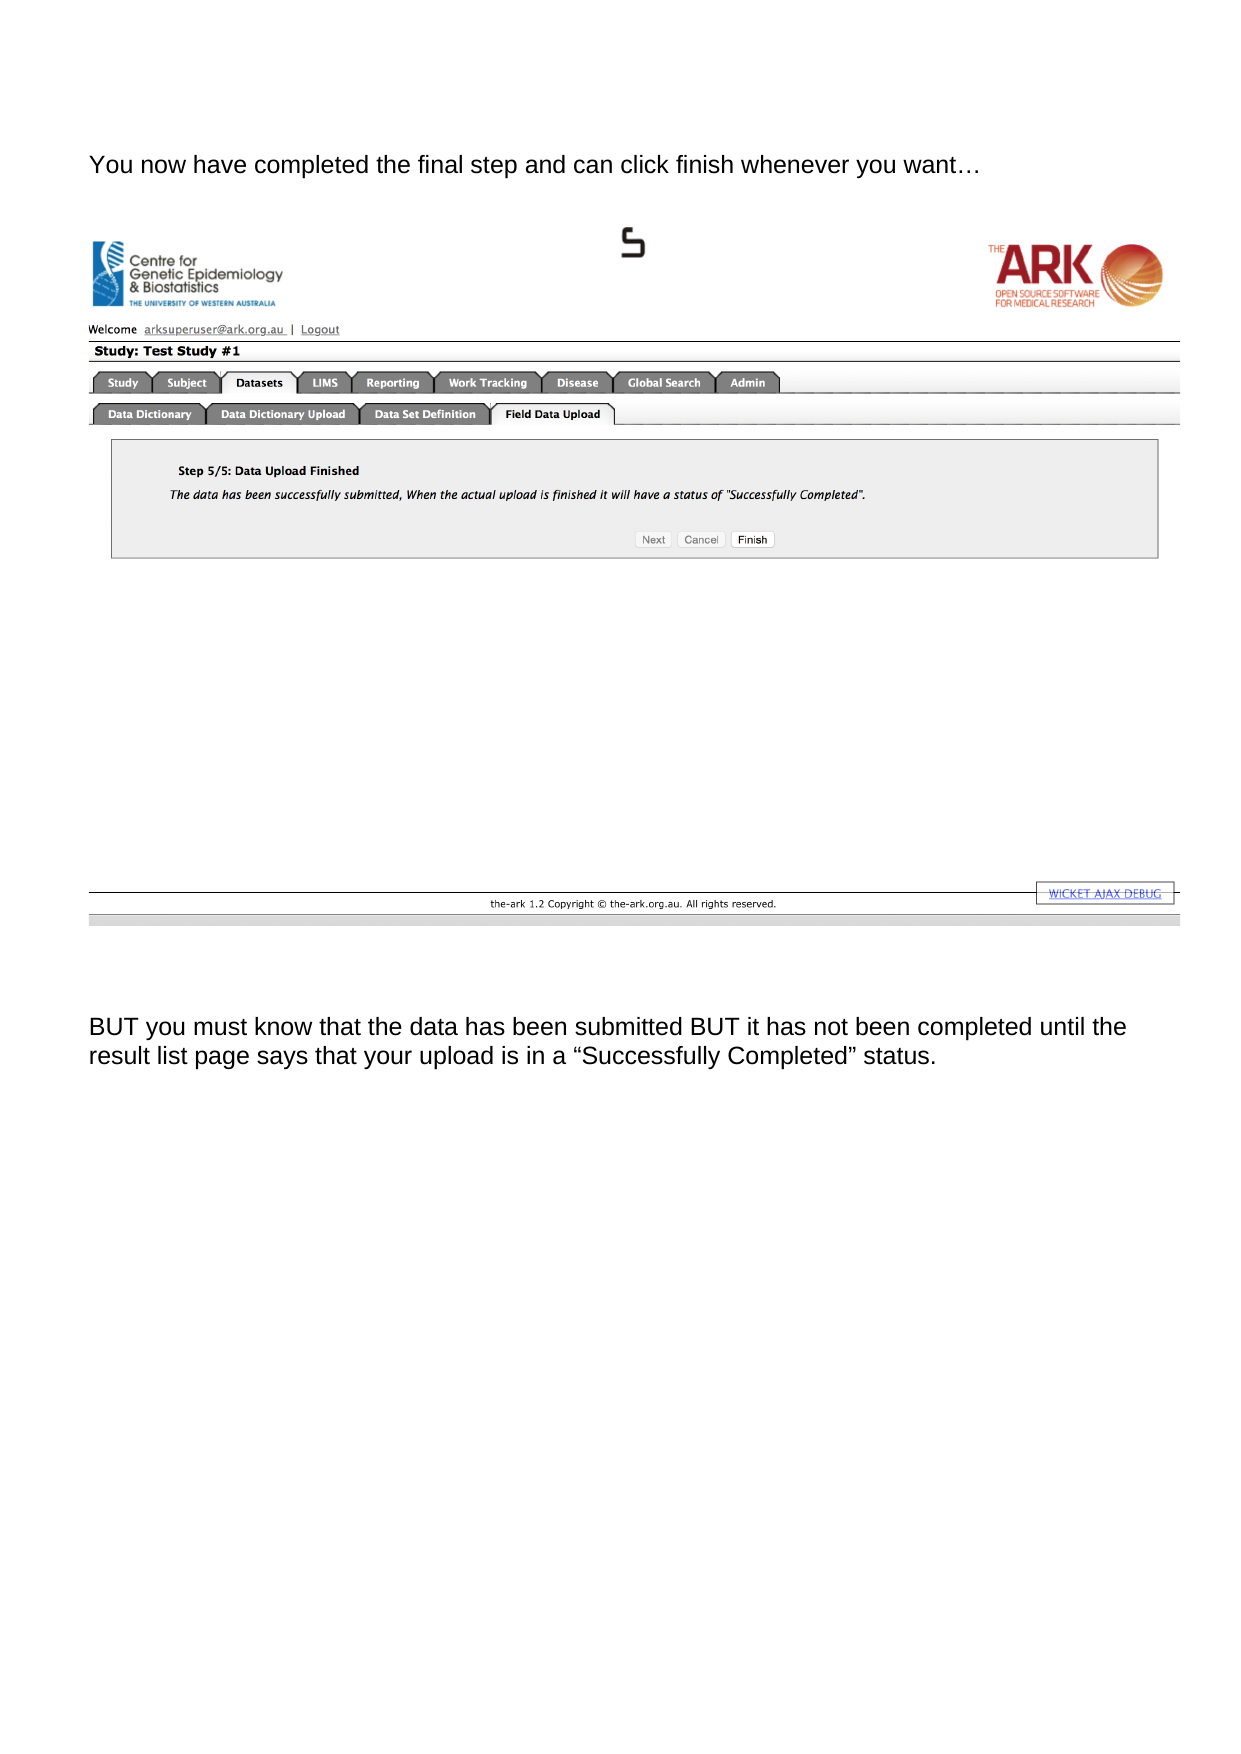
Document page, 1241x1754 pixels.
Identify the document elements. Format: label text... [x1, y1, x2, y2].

text BUT you must know that the data has been submitted BUT it has not been completed until the result list page says that your upload is in a “Successfully Completed” status. [89, 1012, 1182, 1069]
text You now have completed the final step and can click finish whenever you want… [89, 150, 1182, 179]
picture [88, 207, 1181, 926]
